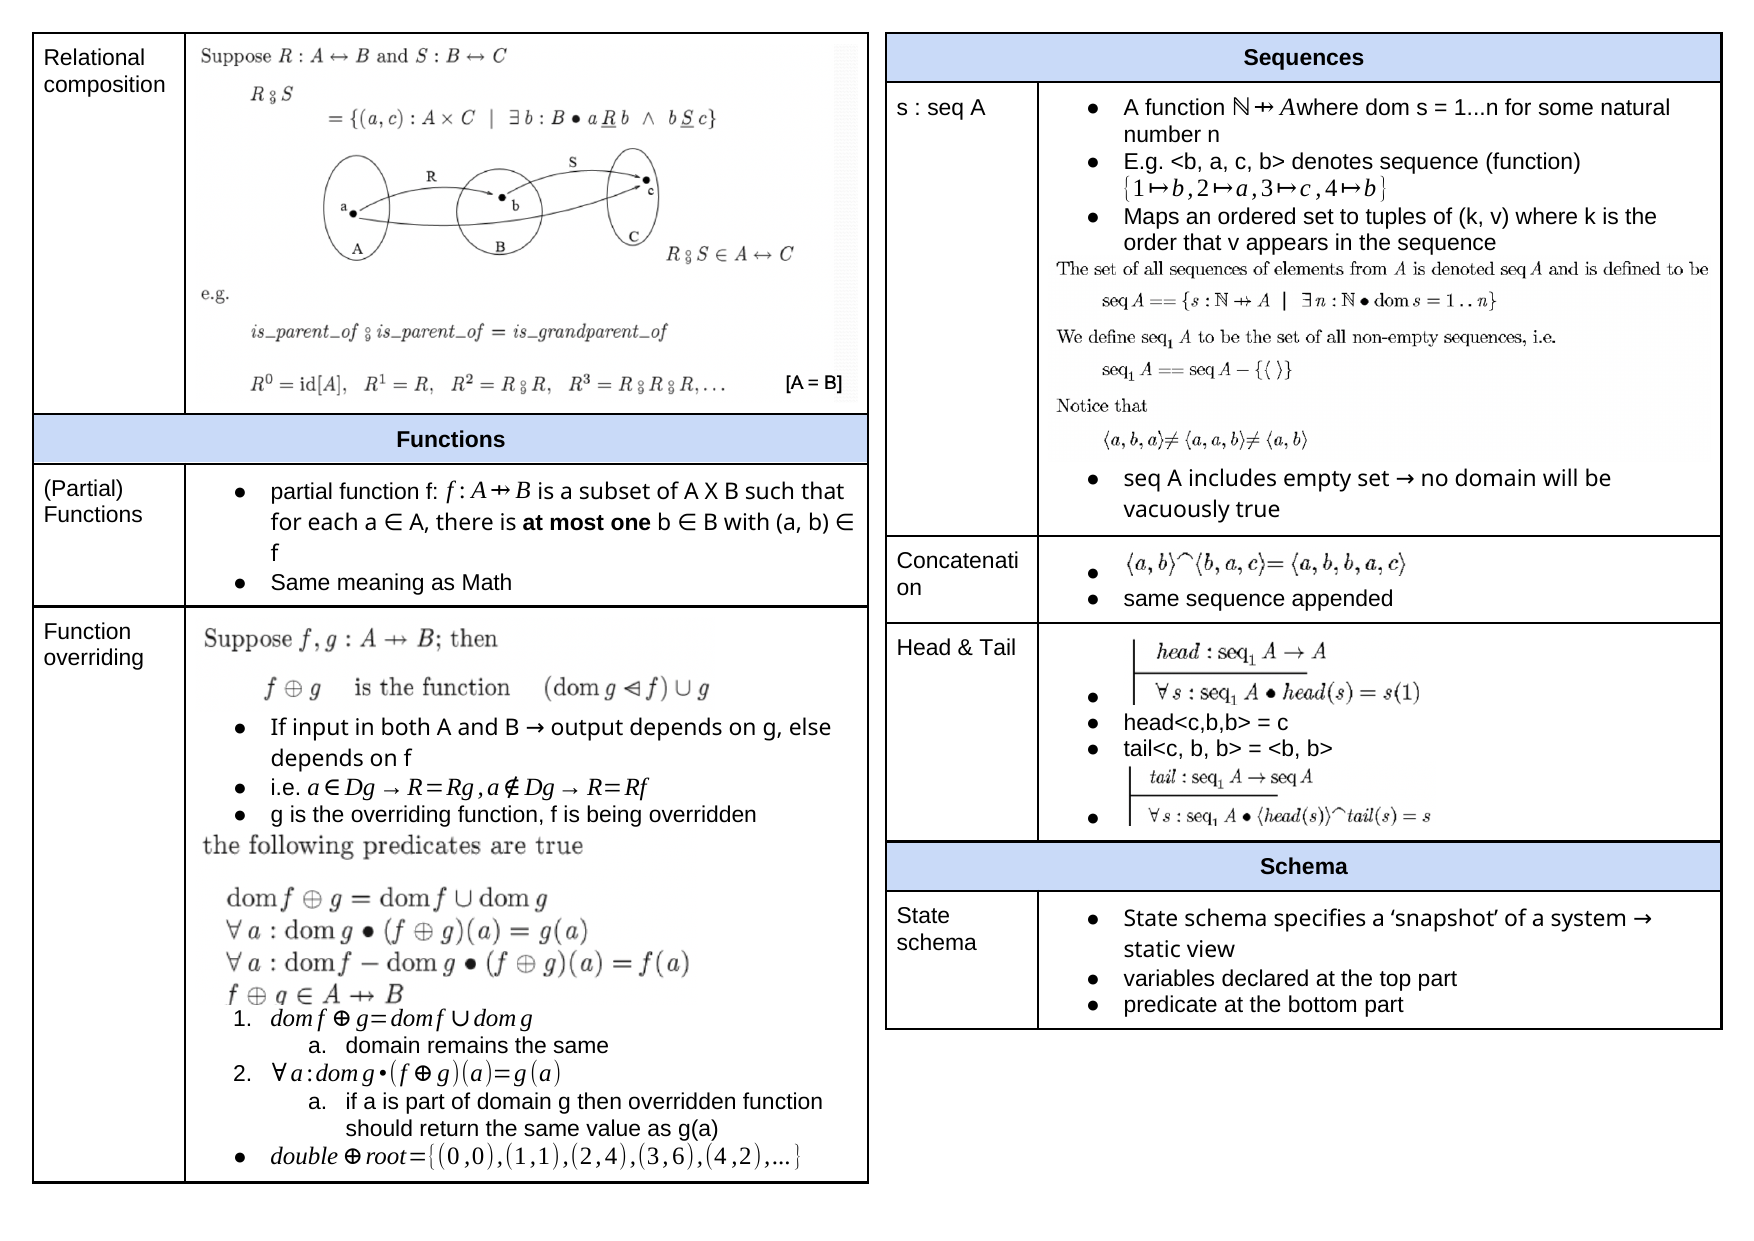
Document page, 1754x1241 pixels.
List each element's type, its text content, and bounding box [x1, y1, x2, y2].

table_cell Concatenation [887, 537, 1037, 622]
table_cell Functions [34, 415, 867, 462]
picture [195, 827, 699, 1005]
table_cell s : seq A [887, 83, 1037, 535]
picture [195, 44, 858, 403]
picture [1123, 761, 1436, 826]
table_cell same sequence appended [1039, 537, 1720, 622]
table_cell Sequences [887, 34, 1720, 81]
table_cell Schema [887, 843, 1720, 890]
table_cell Relational composition [34, 34, 184, 413]
table_cell [186, 34, 867, 413]
table_cell If input in both A and B → output depends on g, else depends on f i.e. g is the overriding function, f is being overridden domain remains the same if a is part of domain g then overridden function should return the same value as g(a) [186, 608, 867, 1181]
picture [1123, 634, 1419, 705]
table_cell (Partial) Functions [34, 465, 184, 605]
table_cell State schema [887, 892, 1037, 1028]
table_cell State schema specifies a ‘snapshot’ of a system → static view variables declared at the top part predicate at the bottom part [1039, 892, 1720, 1028]
table_cell head<c,b,b> = c tail<c, b, b> = <b, b> [1039, 624, 1720, 840]
picture [1123, 547, 1408, 581]
table_cell Function overriding [34, 608, 184, 1181]
table_cell partial function f: is a subset of A X B such that for each a ∈ A, there is at most one b ∈ B with (a, b) ∈ f Same meaning as Math [186, 465, 867, 605]
table_cell A function where dom s = 1...n for some natural number n E.g. <b, a, c, b> denotes sequence (function) Maps an ordered set to tuples of (k, v) where k is the order that v appears in the sequence seq A includes empty set → no domain will be vacuously true [1039, 83, 1720, 535]
table_cell Head & Tail [887, 624, 1037, 840]
picture [195, 617, 716, 712]
picture [1048, 255, 1711, 462]
